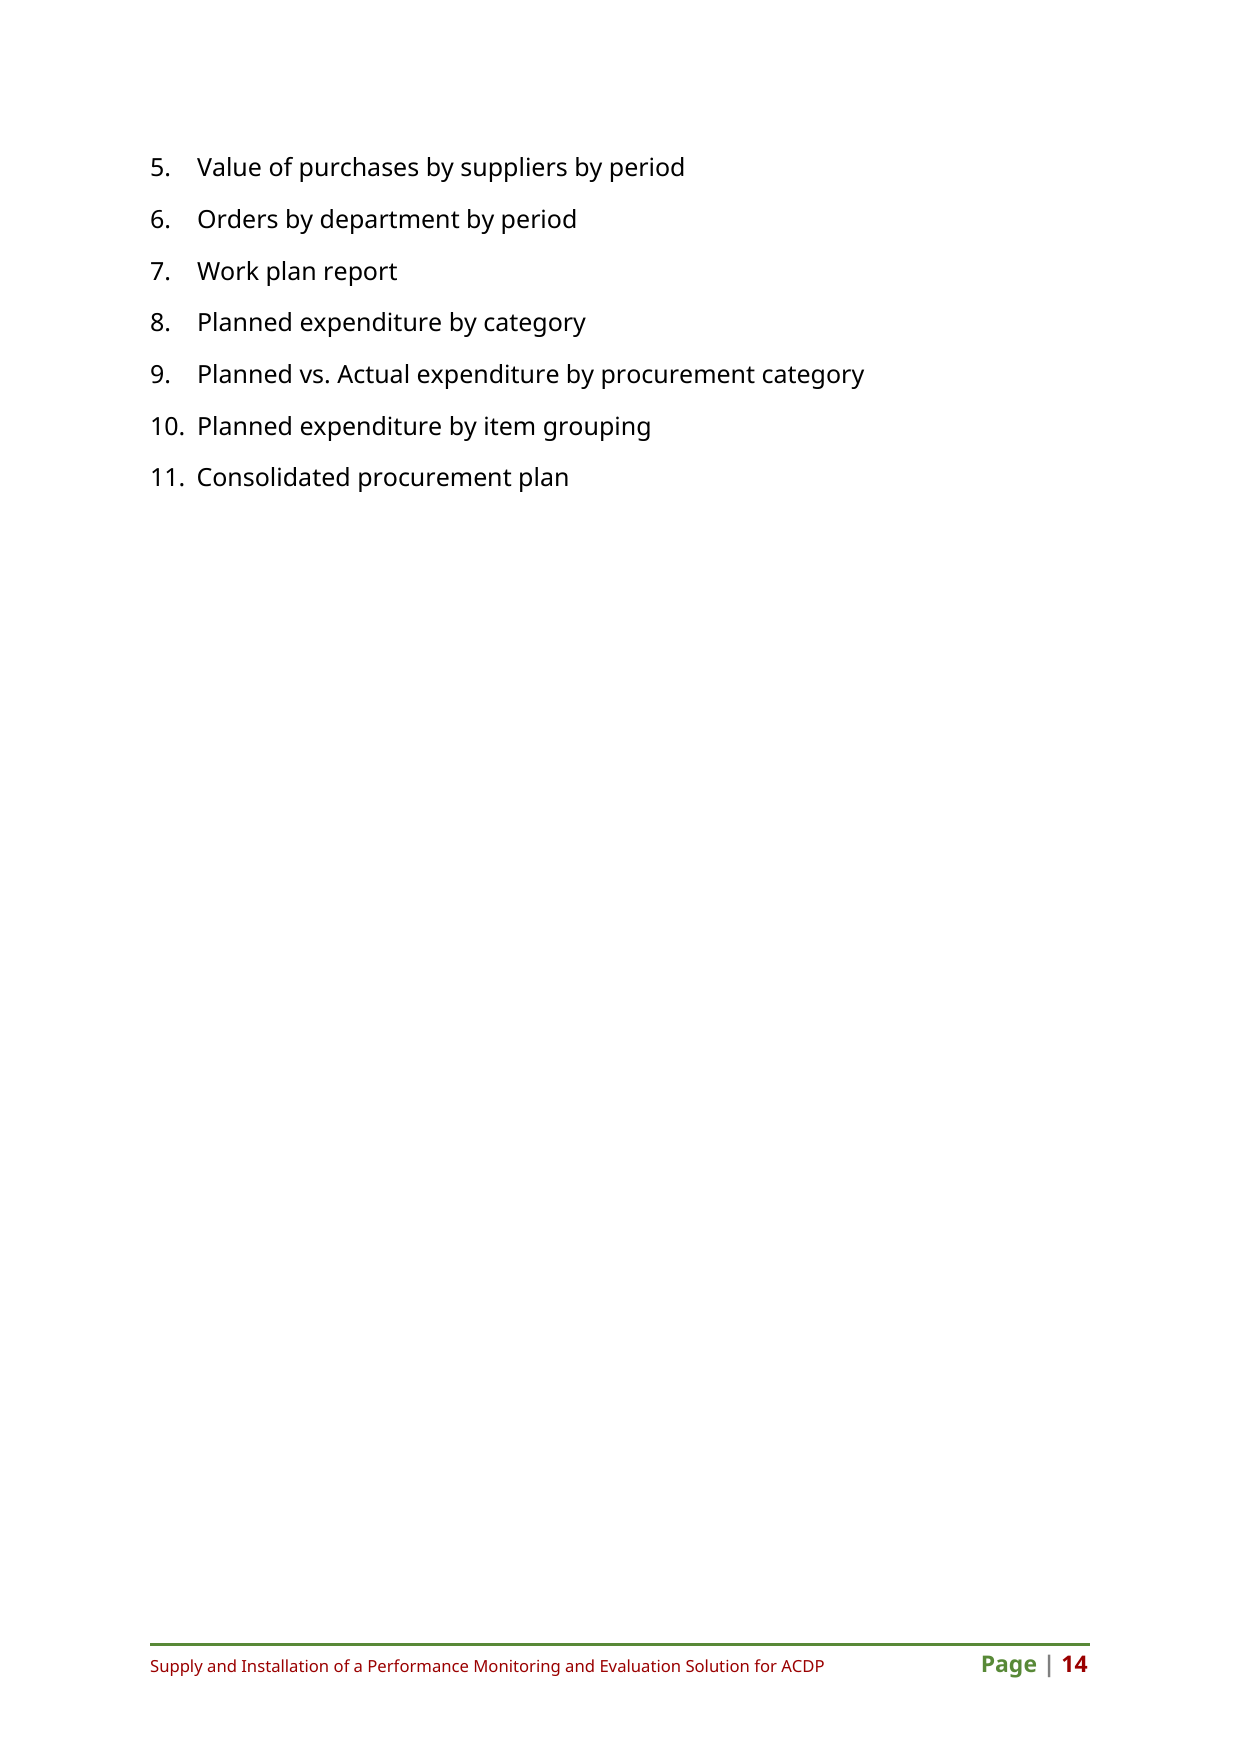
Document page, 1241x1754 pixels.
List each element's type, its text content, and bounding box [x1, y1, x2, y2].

list Planned expenditure by item grouping [150, 408, 1090, 442]
list Planned vs. Actual expenditure by procurement category [150, 357, 1090, 391]
list Consolidated procurement plan [150, 460, 1090, 494]
list Orders by department by period [150, 202, 1090, 236]
list Value of purchases by suppliers by period [150, 150, 1090, 184]
list Work plan report [150, 253, 1090, 287]
list Planned expenditure by category [150, 305, 1090, 339]
